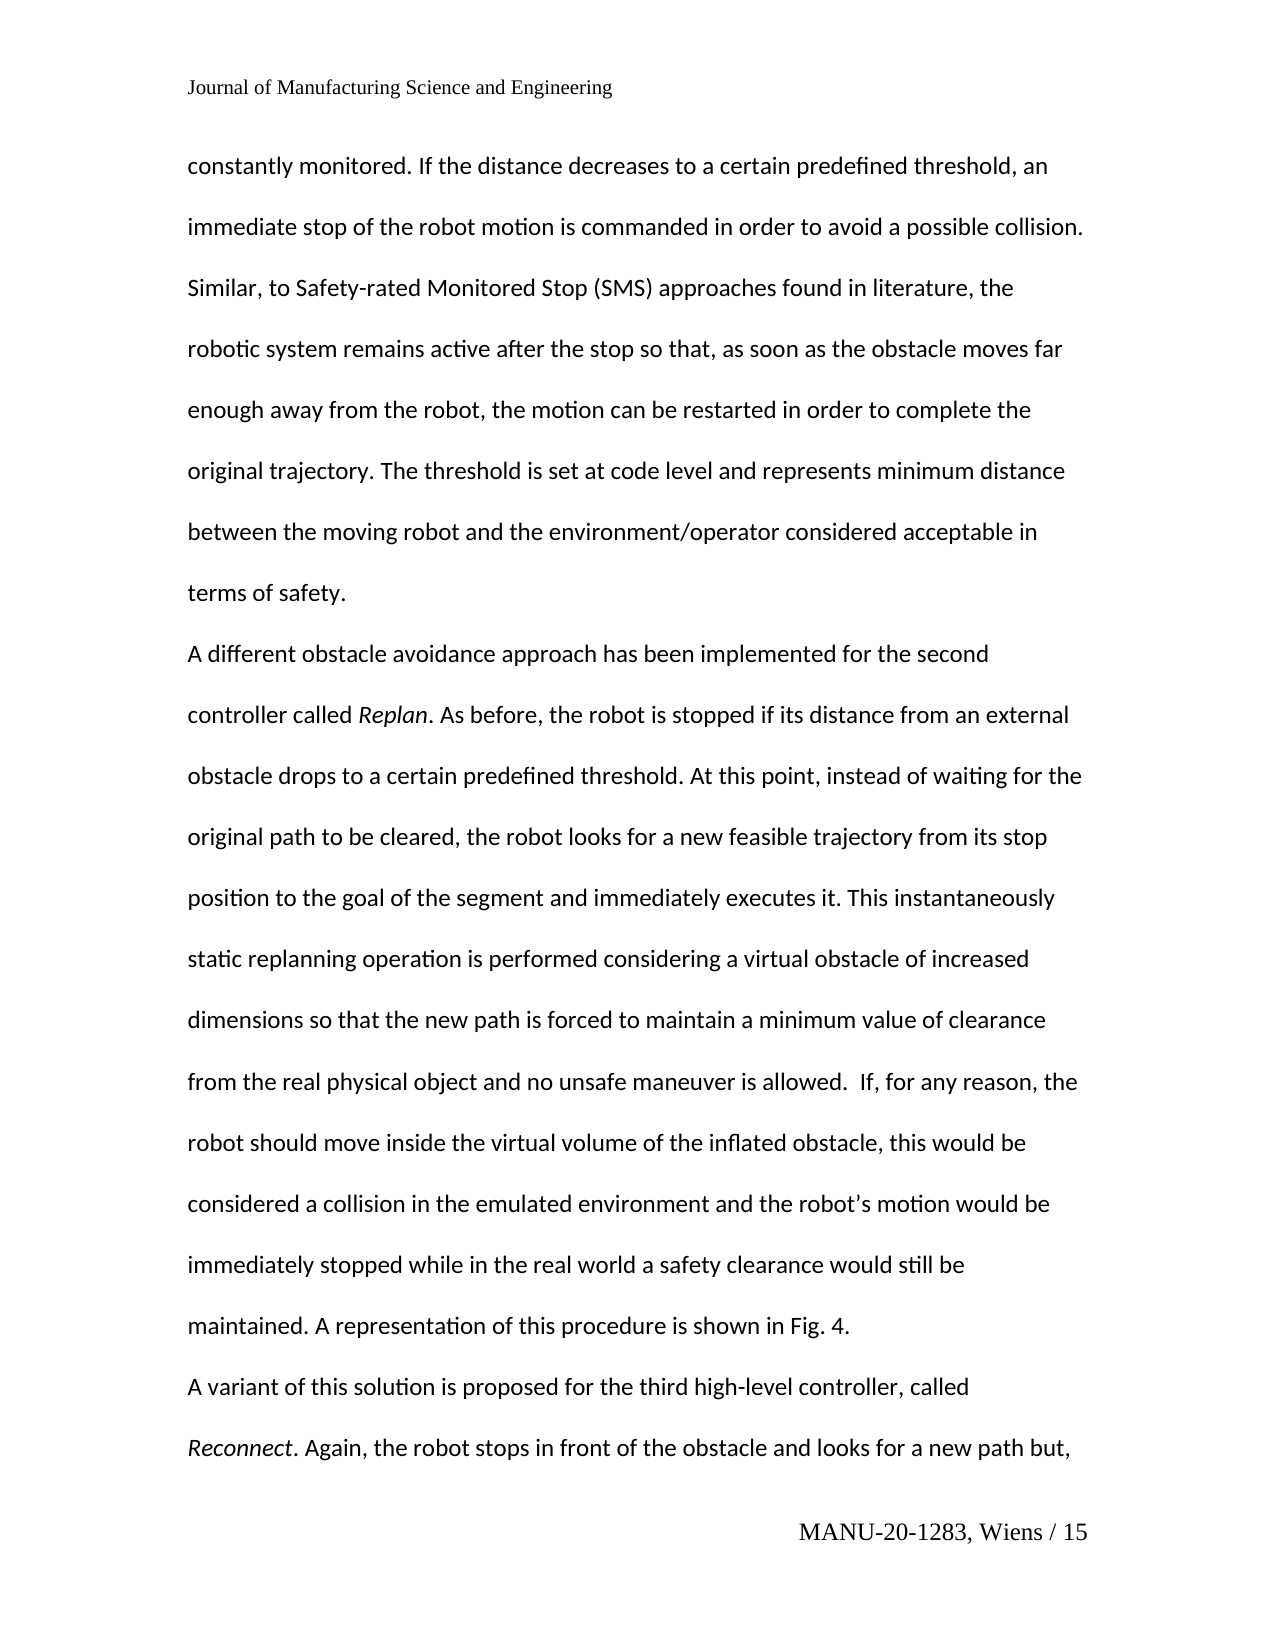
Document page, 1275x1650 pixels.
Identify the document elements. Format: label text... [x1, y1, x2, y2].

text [187, 1371, 1087, 1462]
text A different obstacle avoidance approach has been implemented for the second controller called Replan. As before, the robot is stopped if its distance from an external obstacle drops to a certain predefined threshold. At this point, instead of waiting for the original path to be cleared, the robot looks for a new feasible trajectory from its stop position to the goal of the segment and immediately executes it. This instantaneously static replanning operation is performed considering a virtual obstacle of increased dimensions so that the new path is forced to maintain a minimum value of clearance from the real physical object and no unsafe maneuver is allowed. If, for any reason, the robot should move inside the virtual volume of the inflated obstacle, this would be considered a collision in the emulated environment and the robot’s motion would be immediately stopped while in the real world a safety clearance would still be maintained. A representation of this procedure is shown in Fig. 4. [187, 638, 1087, 1340]
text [187, 150, 1087, 608]
